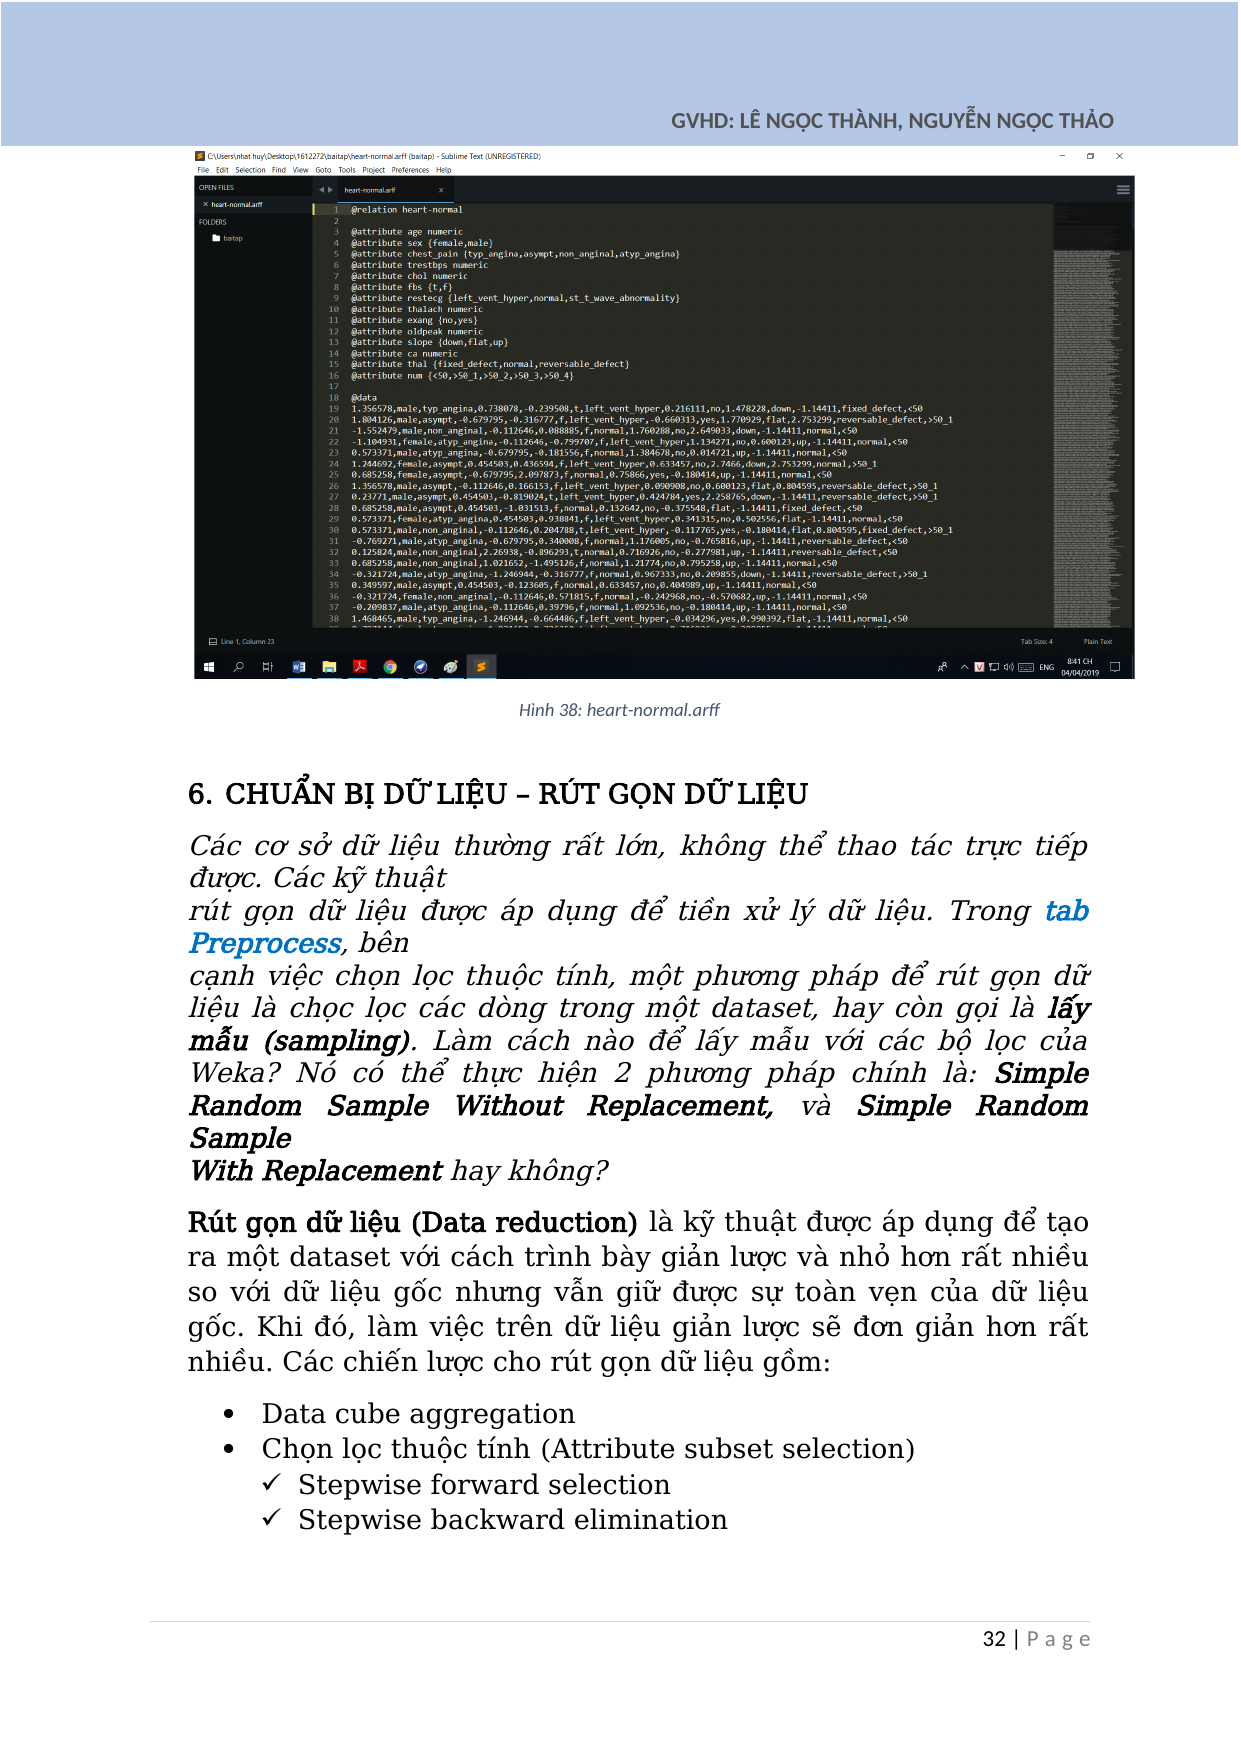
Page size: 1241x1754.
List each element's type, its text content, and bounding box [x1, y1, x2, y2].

list Stepwise forward selection [260, 1467, 1090, 1500]
list Chọn lọc thuộc tính (Attribute subset selection) [224, 1432, 1090, 1465]
text Hình 38: heart-normal.arff [150, 698, 1090, 721]
text With Replacement hay không? [187, 1153, 1090, 1186]
text Các cơ sở dữ liệu thường rất lớn, không thể thao tác trực tiếp được. Các kỹ thuật [187, 828, 1090, 893]
text cạnh việc chọn lọc thuộc tính, một phương pháp để rút gọn dữ liệu là chọc lọc các dòng trong một dataset, hay còn gọi là lấy mẫu (sampling). Làm cách nào để lấy mẫu với các bộ lọc của Weka? Nó có thể thực hiện 2 phương pháp chính là: Simple Random Sample Without Replacement, và Simple Random Sample [187, 958, 1090, 1153]
list Stepwise backward elimination [260, 1503, 1090, 1536]
text Rút gọn dữ liệu (Data reduction) là kỹ thuật được áp dụng để tạo ra một dataset với cách trình bày giản lược và nhỏ hơn rất nhiều so với dữ liệu gốc nhưng vẫn giữ được sự toàn vẹn của dữ liệu gốc. Khi đó, làm việc trên dữ liệu giản lược sẽ đơn giản hơn rất nhiều. Các chiến lược cho rút gọn dữ liệu gồm: [187, 1205, 1090, 1377]
list CHUẨN BỊ DỮ LIỆU – RÚT GỌN DỮ LIỆU [187, 776, 1090, 809]
text rút gọn dữ liệu được áp dụng để tiền xử lý dữ liệu. Trong tab Preprocess, bên [187, 893, 1090, 958]
picture [194, 150, 1135, 679]
list Data cube aggregation [224, 1396, 1090, 1429]
